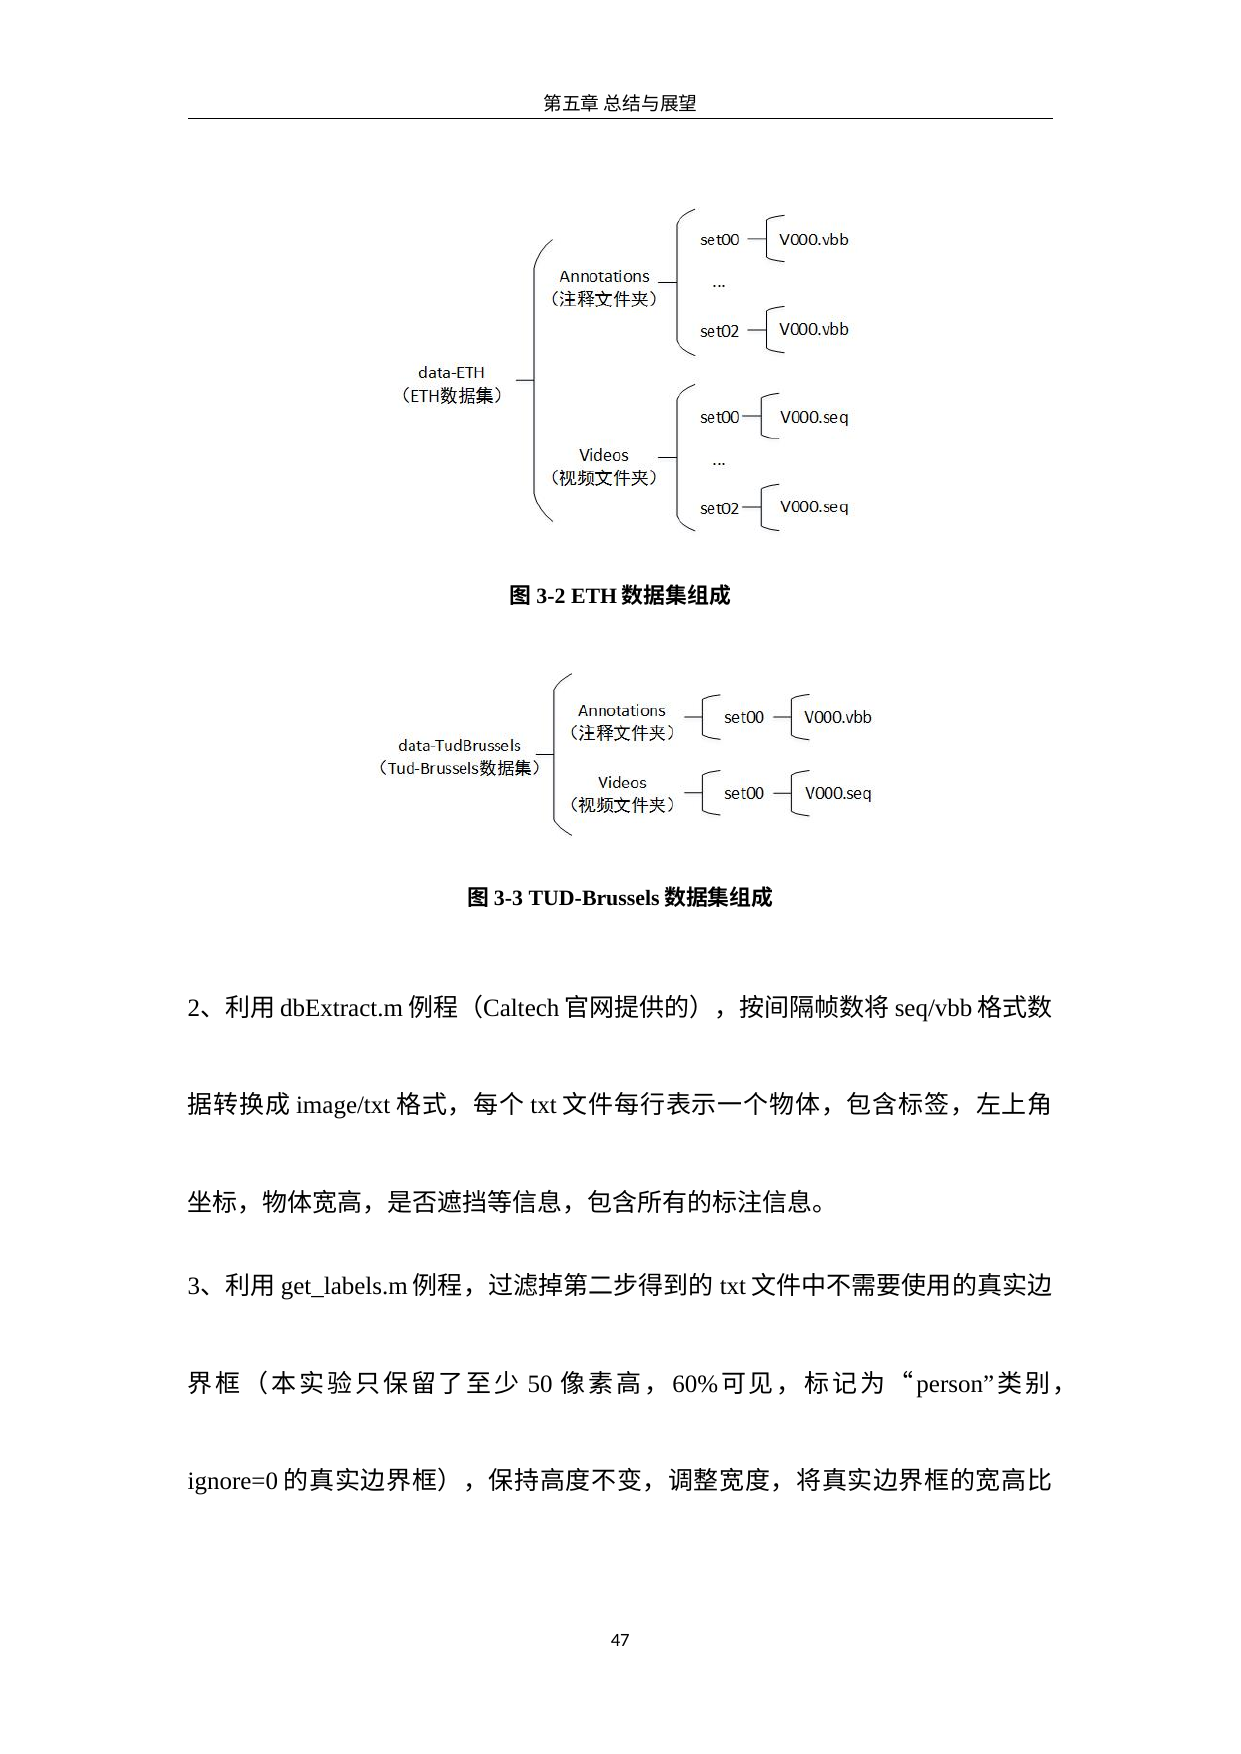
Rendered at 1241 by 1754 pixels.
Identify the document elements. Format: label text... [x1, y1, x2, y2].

picture [382, 207, 858, 538]
text 图 3-2 ETH数据集组成 [187, 578, 1053, 610]
text 2、利用dbExtract.m例程（Caltech官网提供的），按间隔帧数将seq/vbb格式数据转换成image/txt格式，每个txt文件每行表示一个物体，包含标签，左上角坐标，物体宽高，是否遮挡等信息，包含所有的标注信息。 [187, 973, 1053, 1233]
picture [360, 671, 881, 842]
text 图 3-3 TUD-Brussels数据集组成 [187, 880, 1053, 912]
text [187, 1251, 1053, 1511]
